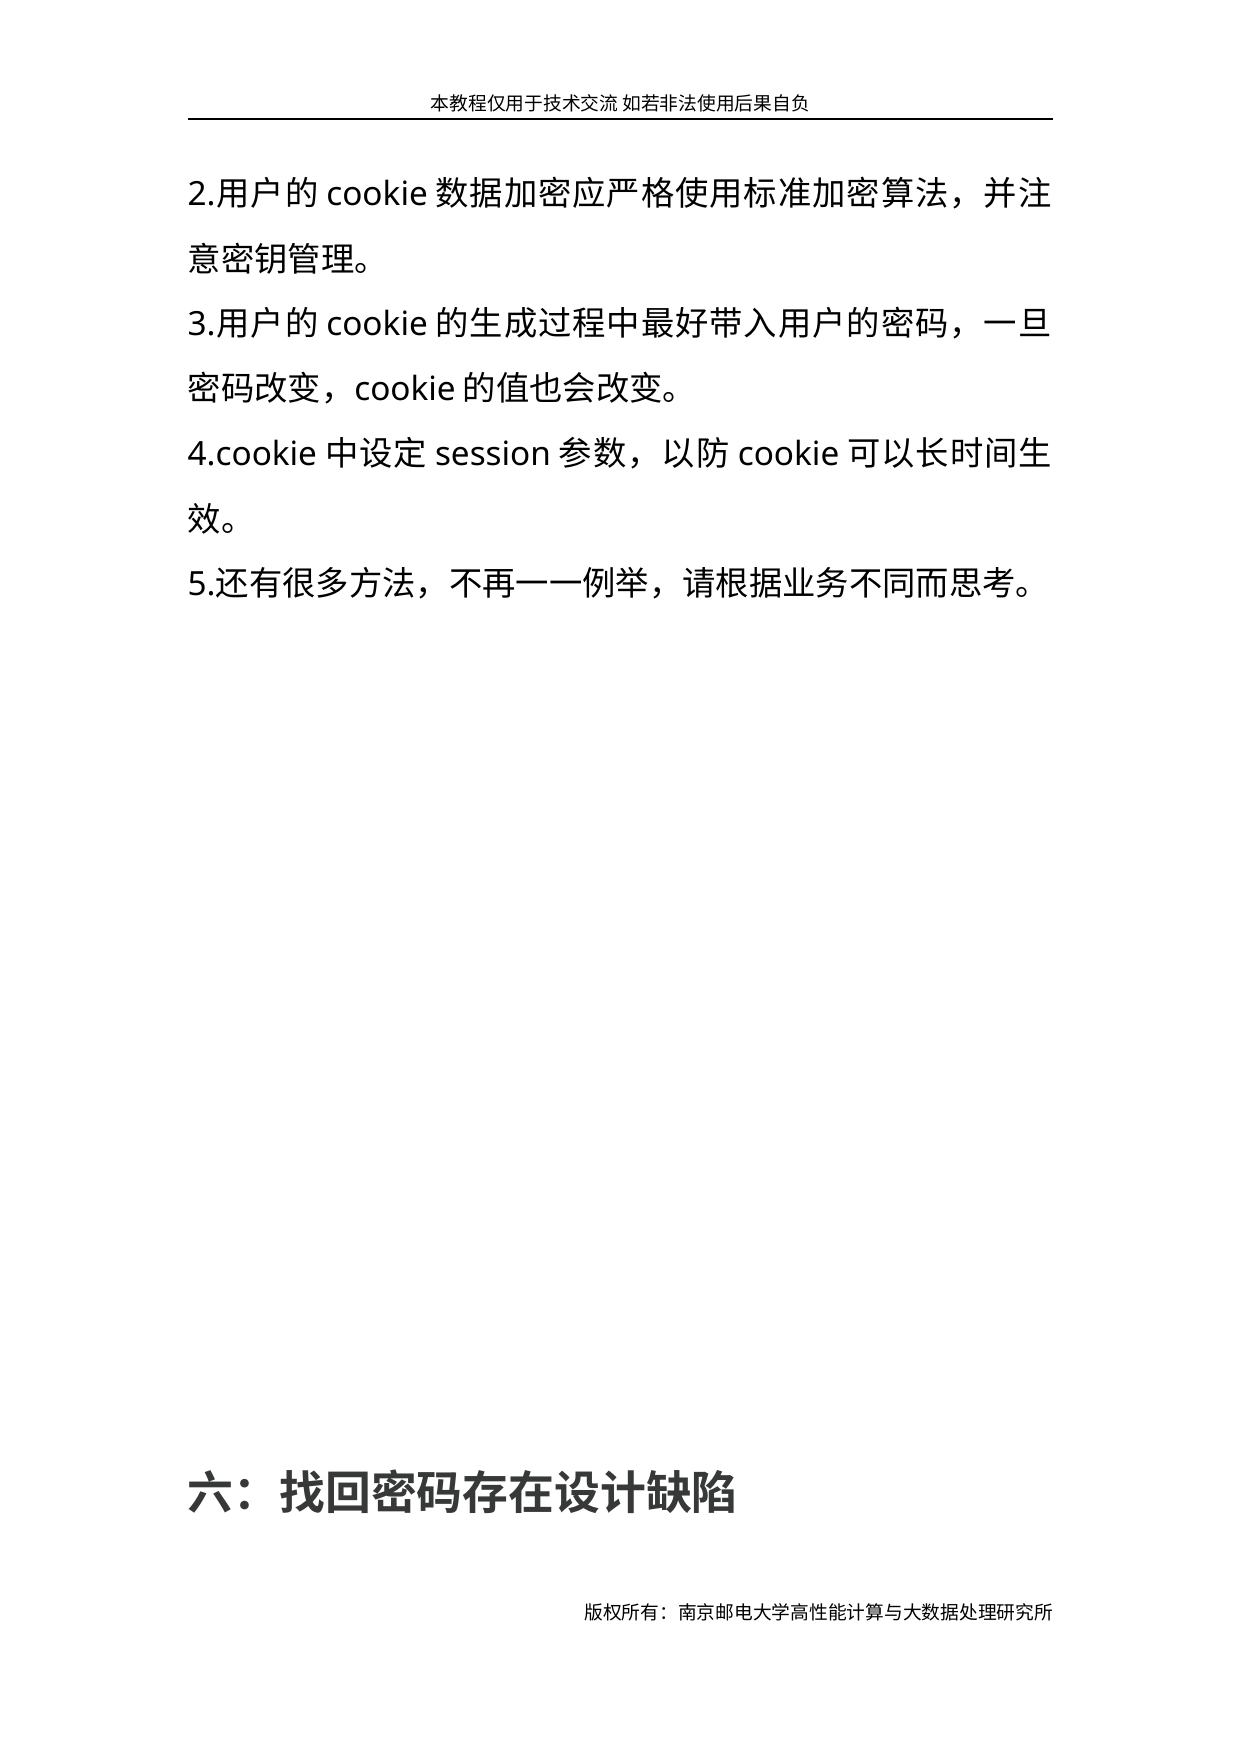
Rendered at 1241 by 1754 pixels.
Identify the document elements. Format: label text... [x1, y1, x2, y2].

text 六：找回密码存在设计缺陷 [187, 1441, 1053, 1538]
text 3.用户的cookie的生成过程中最好带入用户的密码，一旦密码改变，cookie的值也会改变。 [187, 289, 1053, 419]
text 5.还有很多方法，不再一一例举，请根据业务不同而思考。 [187, 549, 1053, 614]
text 4.cookie中设定session参数，以防cookie可以长时间生效。 [187, 419, 1053, 549]
text 2.用户的cookie数据加密应严格使用标准加密算法，并注意密钥管理。 [187, 159, 1053, 289]
